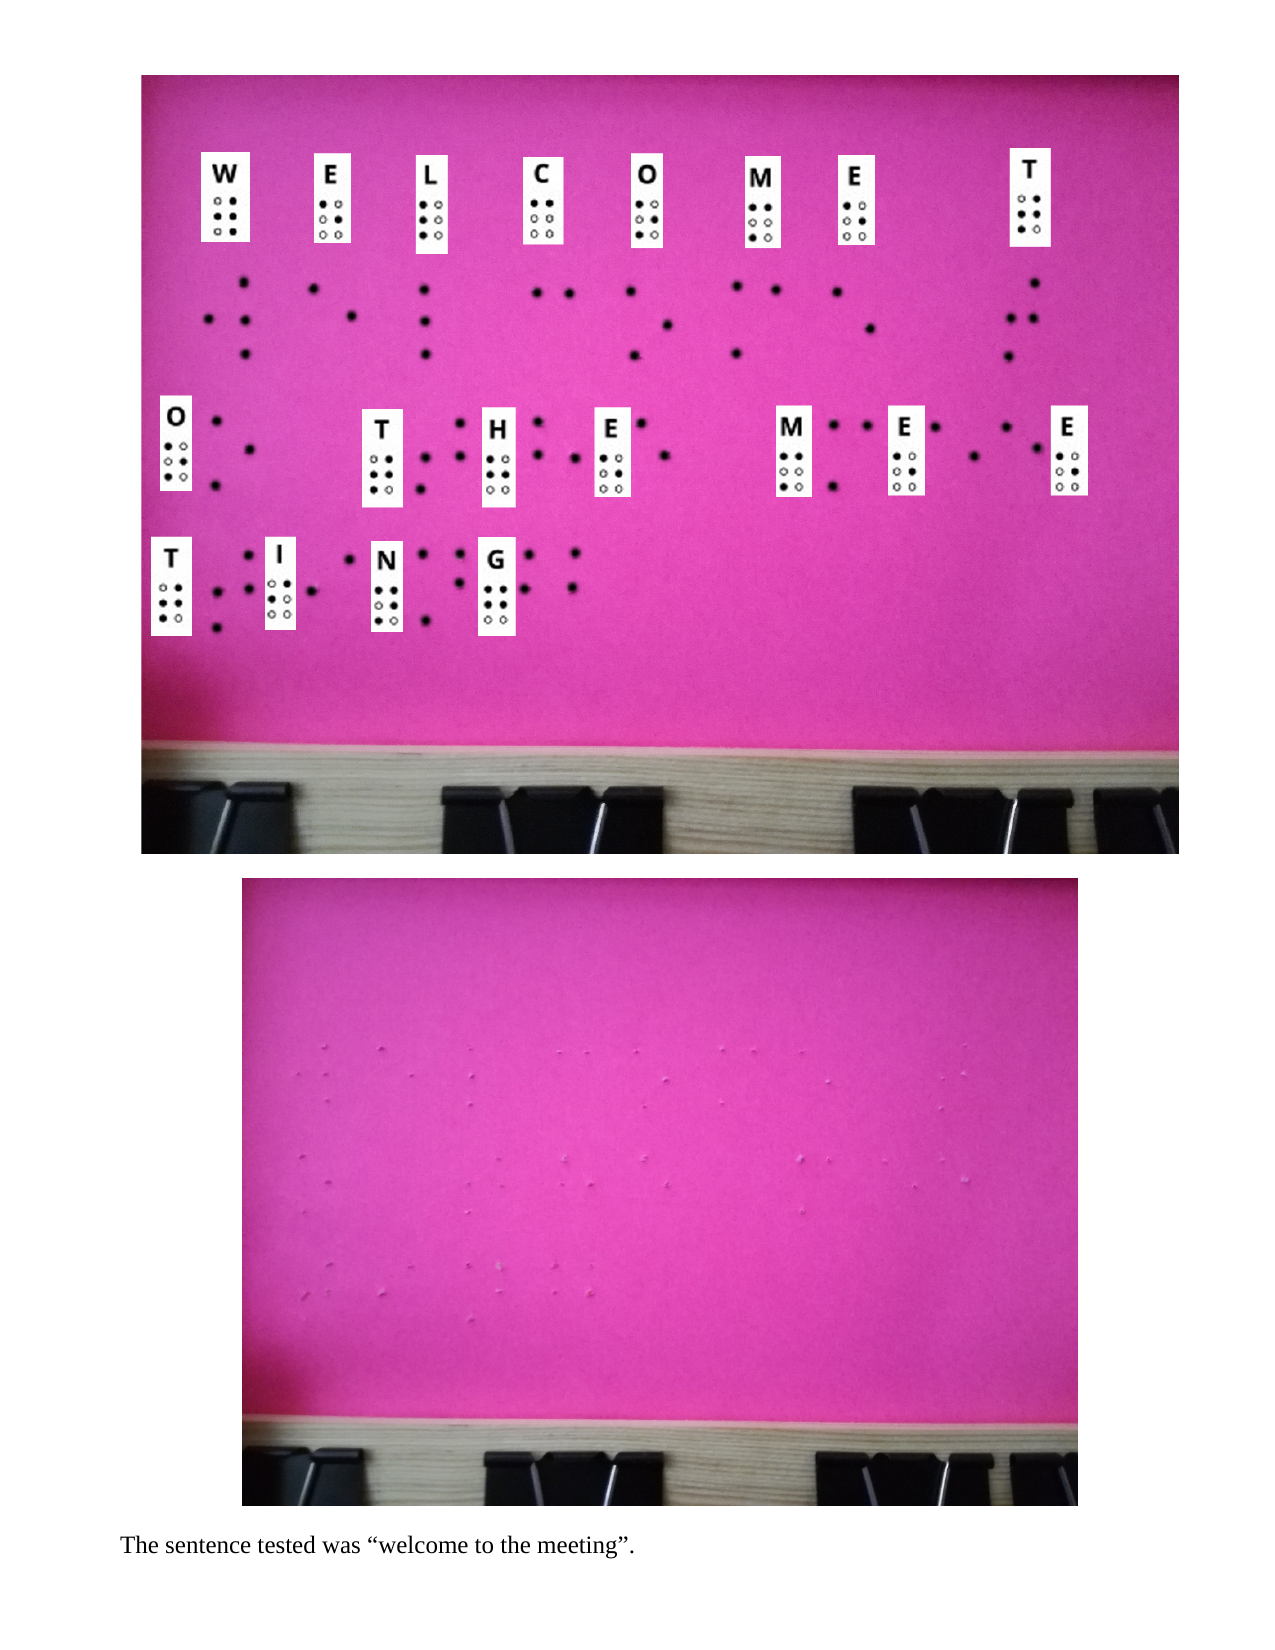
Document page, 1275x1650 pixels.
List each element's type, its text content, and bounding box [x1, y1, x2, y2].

picture [242, 878, 1078, 1506]
text The sentence tested was “welcome to the meeting”. [75, 1530, 1200, 1559]
picture [141, 75, 1179, 854]
